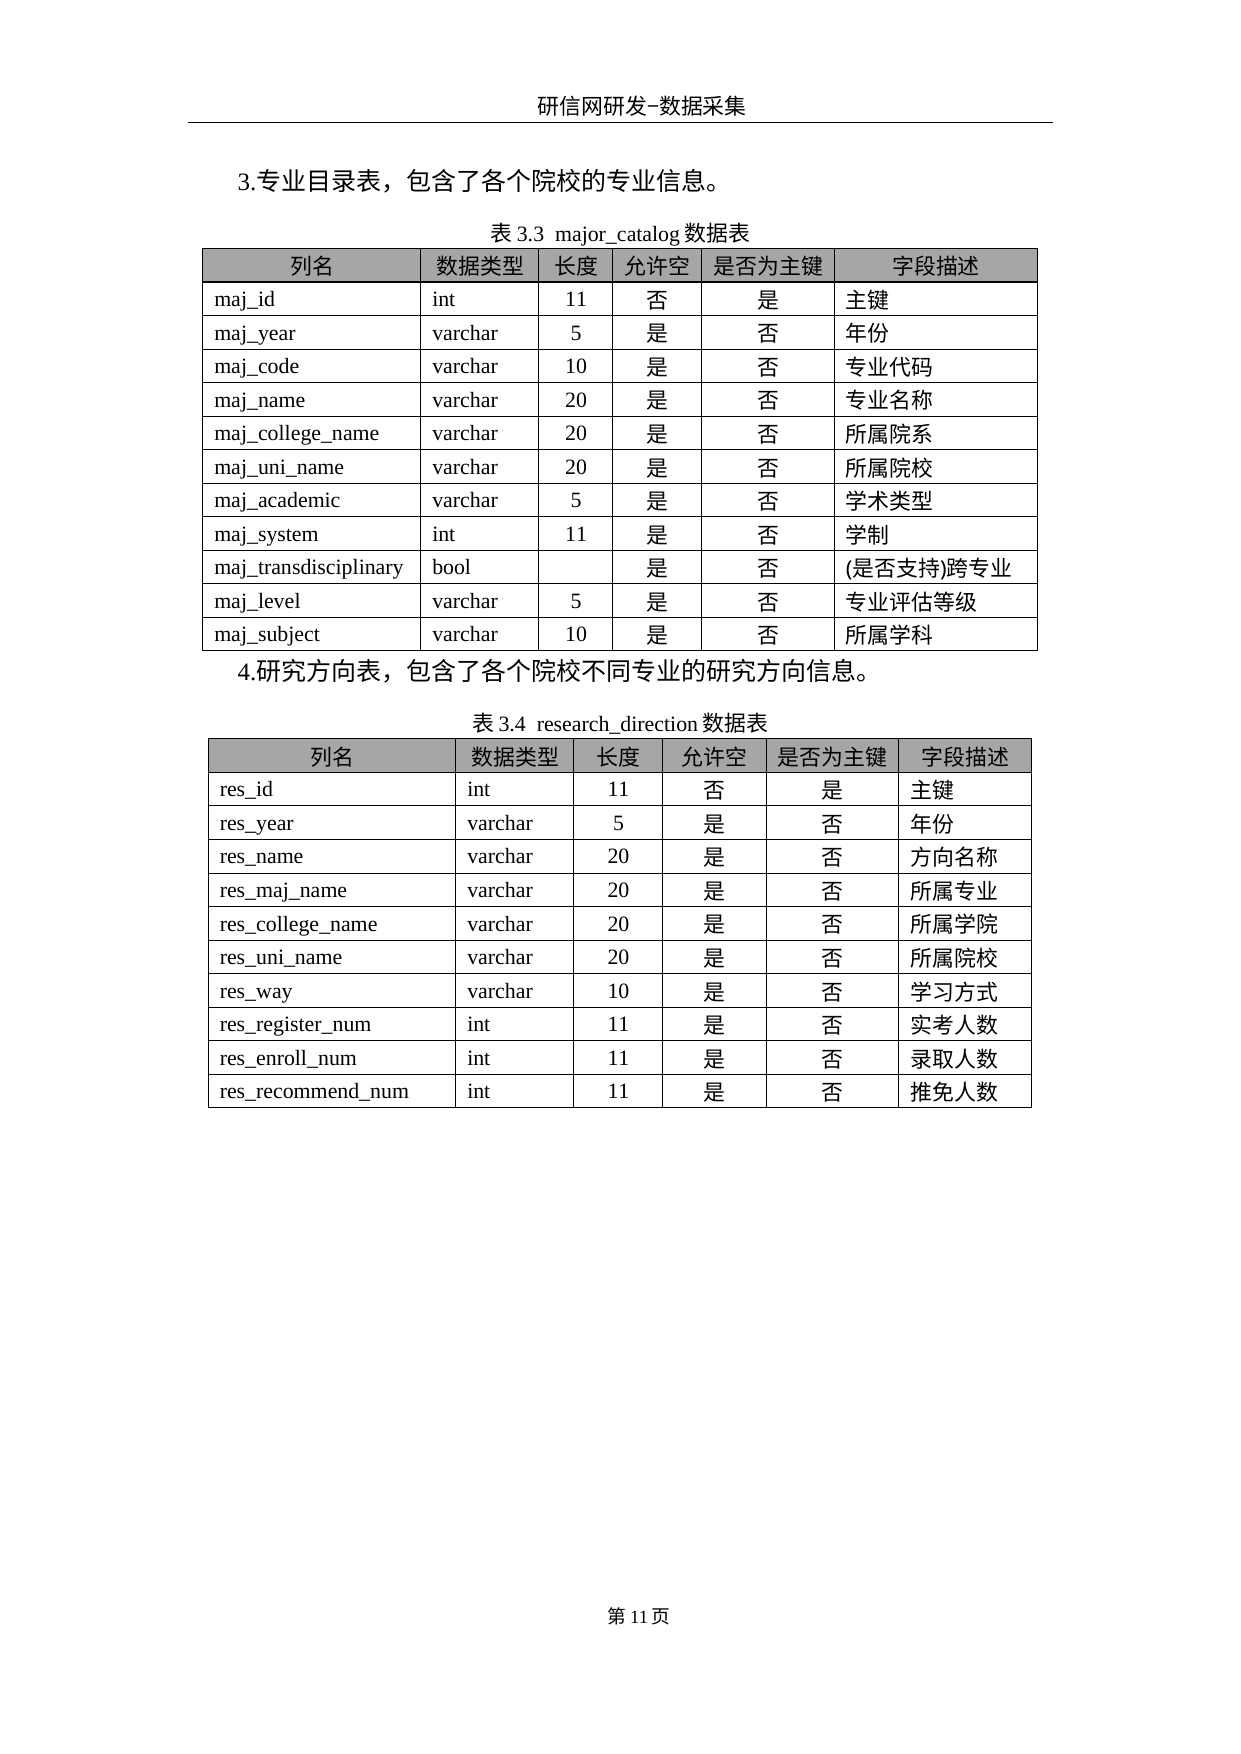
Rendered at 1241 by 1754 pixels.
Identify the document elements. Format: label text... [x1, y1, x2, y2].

table_cell 10 [539, 618, 612, 650]
table_cell 是 [613, 417, 701, 449]
table_cell 否 [702, 517, 834, 550]
table_cell 5 [539, 484, 612, 516]
table_cell 专业名称 [835, 383, 1037, 416]
table_cell 否 [702, 584, 834, 617]
table_cell 是 [663, 1075, 766, 1107]
table_cell maj_academic [203, 484, 420, 516]
table_cell varchar [421, 417, 538, 449]
table_cell 11 [539, 517, 612, 550]
table_cell 录取人数 [899, 1041, 1031, 1074]
table_header 字段描述 [835, 249, 1037, 281]
table_cell 否 [767, 907, 898, 939]
table_cell varchar [456, 840, 573, 872]
table_cell 否 [702, 350, 834, 382]
table_cell varchar [456, 874, 573, 906]
table_cell varchar [456, 907, 573, 939]
table_cell 否 [702, 450, 834, 483]
table_cell 是 [613, 517, 701, 550]
table_cell 10 [539, 350, 612, 382]
table_cell maj_code [203, 350, 420, 382]
text 4.研究方向表，包含了各个院校不同专业的研究方向信息。 [187, 651, 1053, 688]
table_cell 主键 [899, 773, 1031, 805]
table_cell varchar [421, 316, 538, 348]
table_cell maj_level [203, 584, 420, 617]
table_cell 年份 [835, 316, 1037, 348]
table_cell 是 [702, 283, 834, 315]
table_cell 是 [663, 840, 766, 872]
table_cell int [456, 1008, 573, 1040]
table_cell 11 [574, 1041, 662, 1074]
text 表3.3 major_catalog数据表 [187, 215, 1053, 248]
table_cell (是否支持)跨专业 [835, 551, 1037, 583]
table_cell 所属院校 [835, 450, 1037, 483]
table_cell 否 [702, 417, 834, 449]
table_cell 否 [613, 283, 701, 315]
table_cell 10 [574, 974, 662, 1007]
table_cell 专业代码 [835, 350, 1037, 382]
table_cell 5 [539, 316, 612, 348]
table_cell 学习方式 [899, 974, 1031, 1007]
table_cell res_id [209, 773, 455, 805]
table_cell varchar [421, 618, 538, 650]
table_cell 是 [767, 773, 898, 805]
table_cell int [456, 773, 573, 805]
text 3.专业目录表，包含了各个院校的专业信息。 [187, 161, 1053, 197]
table_cell varchar [456, 806, 573, 839]
table_cell 20 [574, 941, 662, 973]
table_cell 是 [613, 450, 701, 483]
table_header 列名 [209, 739, 455, 772]
table_cell varchar [456, 974, 573, 1007]
table_cell maj_year [203, 316, 420, 348]
table_cell res_recommend_num [209, 1075, 455, 1107]
table_cell int [421, 283, 538, 315]
table_cell 20 [574, 874, 662, 906]
table_cell 20 [539, 417, 612, 449]
table_cell 否 [702, 484, 834, 516]
table_cell 推免人数 [899, 1075, 1031, 1107]
table_header 数据类型 [456, 739, 573, 772]
table_cell 11 [574, 1075, 662, 1107]
table_cell int [456, 1075, 573, 1107]
table_header 是否为主键 [767, 739, 898, 772]
table_cell 否 [767, 874, 898, 906]
table_cell 5 [574, 806, 662, 839]
table_cell 是 [663, 1041, 766, 1074]
table_cell 所属学院 [899, 907, 1031, 939]
table_cell 否 [702, 316, 834, 348]
table_cell maj_college_name [203, 417, 420, 449]
table_cell 年份 [899, 806, 1031, 839]
table_cell 是 [613, 484, 701, 516]
table_cell maj_system [203, 517, 420, 550]
table_cell 是 [613, 350, 701, 382]
table_cell res_way [209, 974, 455, 1007]
table_cell bool [421, 551, 538, 583]
table_cell 11 [574, 773, 662, 805]
table_header 长度 [574, 739, 662, 772]
table_cell 是 [613, 551, 701, 583]
table_cell int [421, 517, 538, 550]
table_cell 方向名称 [899, 840, 1031, 872]
table_header 长度 [539, 249, 612, 281]
table_cell maj_uni_name [203, 450, 420, 483]
table_cell 是 [663, 974, 766, 1007]
table_cell 否 [767, 941, 898, 973]
table_cell res_year [209, 806, 455, 839]
table_cell 20 [539, 383, 612, 416]
table_cell maj_subject [203, 618, 420, 650]
table_cell varchar [421, 450, 538, 483]
table_cell 是 [663, 874, 766, 906]
table_cell 否 [767, 974, 898, 1007]
table_cell 所属专业 [899, 874, 1031, 906]
table_header 允许空 [663, 739, 766, 772]
table_cell varchar [421, 350, 538, 382]
table_cell 否 [663, 773, 766, 805]
table_cell 否 [767, 840, 898, 872]
table_cell varchar [421, 484, 538, 516]
text 表3.4 research_direction数据表 [187, 706, 1053, 738]
table_cell 否 [767, 1041, 898, 1074]
table_cell 20 [574, 907, 662, 939]
table_cell 是 [613, 316, 701, 348]
table_cell 实考人数 [899, 1008, 1031, 1040]
table_cell 专业评估等级 [835, 584, 1037, 617]
table_cell 否 [767, 1008, 898, 1040]
table_cell res_college_name [209, 907, 455, 939]
table_cell res_enroll_num [209, 1041, 455, 1074]
table_cell 否 [702, 618, 834, 650]
table_cell varchar [421, 383, 538, 416]
table_header 数据类型 [421, 249, 538, 281]
table_cell 否 [702, 383, 834, 416]
table_cell maj_transdisciplinary [203, 551, 420, 583]
table_cell 是 [663, 806, 766, 839]
table_cell [539, 551, 612, 583]
table_cell 学制 [835, 517, 1037, 550]
table_cell 20 [574, 840, 662, 872]
table_cell varchar [456, 941, 573, 973]
table_cell int [456, 1041, 573, 1074]
table_cell 所属院系 [835, 417, 1037, 449]
table_cell 否 [767, 1075, 898, 1107]
table_header 允许空 [613, 249, 701, 281]
table_cell 所属学科 [835, 618, 1037, 650]
table_cell 是 [613, 383, 701, 416]
table_cell 11 [574, 1008, 662, 1040]
table_cell 是 [663, 1008, 766, 1040]
table_header 列名 [203, 249, 420, 281]
table_cell 是 [613, 584, 701, 617]
table_cell res_uni_name [209, 941, 455, 973]
table_cell 否 [767, 806, 898, 839]
table_cell 否 [702, 551, 834, 583]
table_cell 是 [663, 907, 766, 939]
table_cell 主键 [835, 283, 1037, 315]
table_cell 所属院校 [899, 941, 1031, 973]
table_cell maj_id [203, 283, 420, 315]
table_cell 是 [663, 941, 766, 973]
table_cell 20 [539, 450, 612, 483]
table_cell varchar [421, 584, 538, 617]
table_cell 11 [539, 283, 612, 315]
table_cell 5 [539, 584, 612, 617]
table_cell res_name [209, 840, 455, 872]
table_cell 学术类型 [835, 484, 1037, 516]
table_cell res_maj_name [209, 874, 455, 906]
table_cell res_register_num [209, 1008, 455, 1040]
table_cell maj_name [203, 383, 420, 416]
table_cell 是 [613, 618, 701, 650]
table_header 字段描述 [899, 739, 1031, 772]
table_header 是否为主键 [702, 249, 834, 281]
